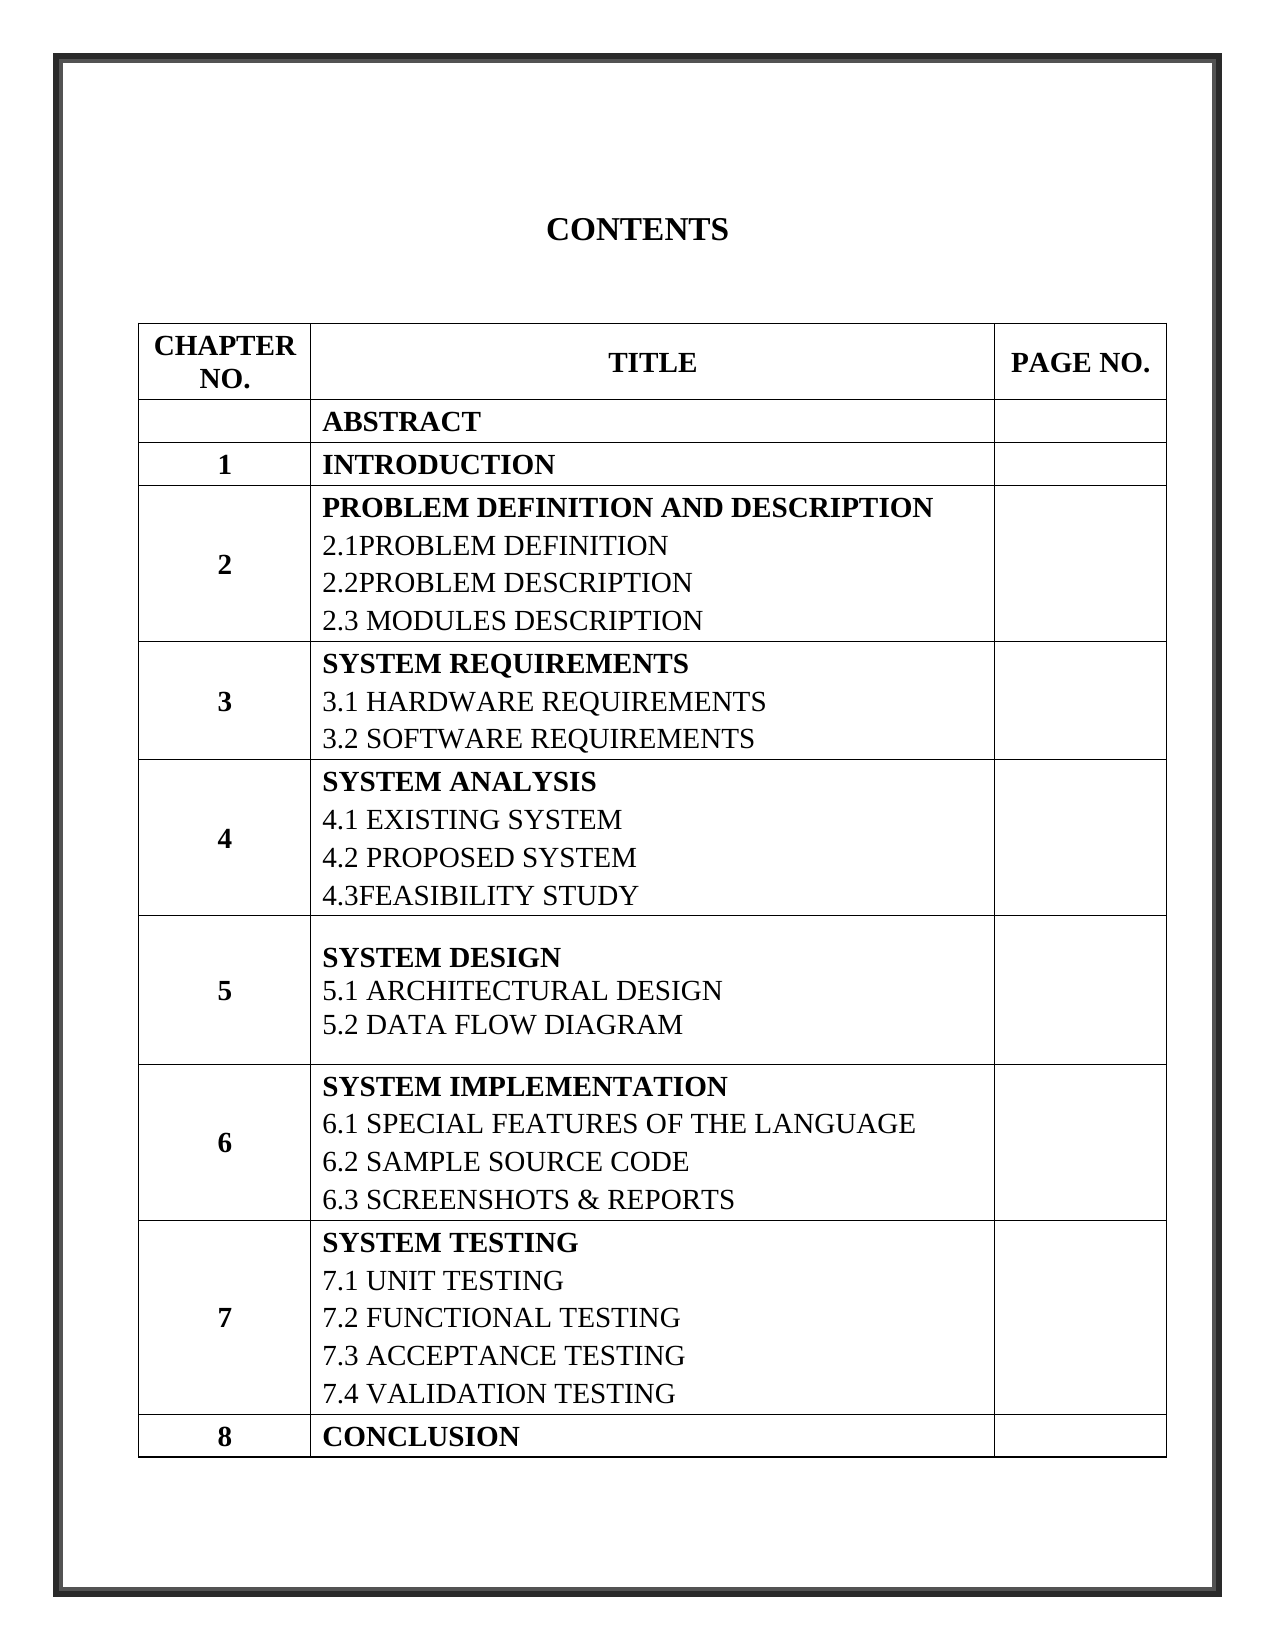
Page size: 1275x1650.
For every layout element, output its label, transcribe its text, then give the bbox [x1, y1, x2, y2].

table_cell 3 [139, 642, 310, 759]
table_cell INTRODUCTION [311, 443, 994, 485]
table_cell 1 [139, 443, 310, 485]
table_cell [995, 486, 1166, 641]
table_cell 8 [139, 1415, 310, 1456]
table_cell 6 [139, 1065, 310, 1220]
table_cell [995, 1415, 1166, 1456]
table_cell CONCLUSION [311, 1415, 994, 1456]
table_cell [995, 916, 1166, 1064]
table_cell [995, 760, 1166, 915]
table_cell ABSTRACT [311, 400, 994, 442]
table_cell SYSTEM TESTING 7.1 UNIT TESTING 7.2 FUNCTIONAL TESTING 7.3 ACCEPTANCE TESTING 7.4 VALIDATION TESTING [311, 1221, 994, 1413]
table_cell [995, 443, 1166, 485]
table_cell PROBLEM DEFINITION AND DESCRIPTION 2.1PROBLEM DEFINITION 2.2PROBLEM DESCRIPTION 2.3 MODULES DESCRIPTION [311, 486, 994, 641]
table_cell [995, 1065, 1166, 1220]
table_header CHAPTER NO. [139, 324, 310, 399]
table_cell SYSTEM IMPLEMENTATION 6.1 SPECIAL FEATURES OF THE LANGUAGE 6.2 SAMPLE SOURCE CODE 6.3 SCREENSHOTS & REPORTS [311, 1065, 994, 1220]
table_cell SYSTEM ANALYSIS 4.1 EXISTING SYSTEM 4.2 PROPOSED SYSTEM 4.3FEASIBILITY STUDY [311, 760, 994, 915]
table_cell SYSTEM REQUIREMENTS 3.1 HARDWARE REQUIREMENTS 3.2 SOFTWARE REQUIREMENTS [311, 642, 994, 759]
table_cell 7 [139, 1221, 310, 1413]
table_cell [139, 400, 310, 442]
table_cell 5 [139, 916, 310, 1064]
table_cell [995, 642, 1166, 759]
text CONTENTS [150, 209, 1125, 247]
table_cell [995, 400, 1166, 442]
table_header TITLE [311, 324, 994, 399]
table_cell 2 [139, 486, 310, 641]
table_cell 4 [139, 760, 310, 915]
table_header PAGE NO. [995, 324, 1166, 399]
table_cell [995, 1221, 1166, 1413]
table_cell SYSTEM DESIGN 5.1 ARCHITECTURAL DESIGN 5.2 DATA FLOW DIAGRAM [311, 916, 994, 1064]
